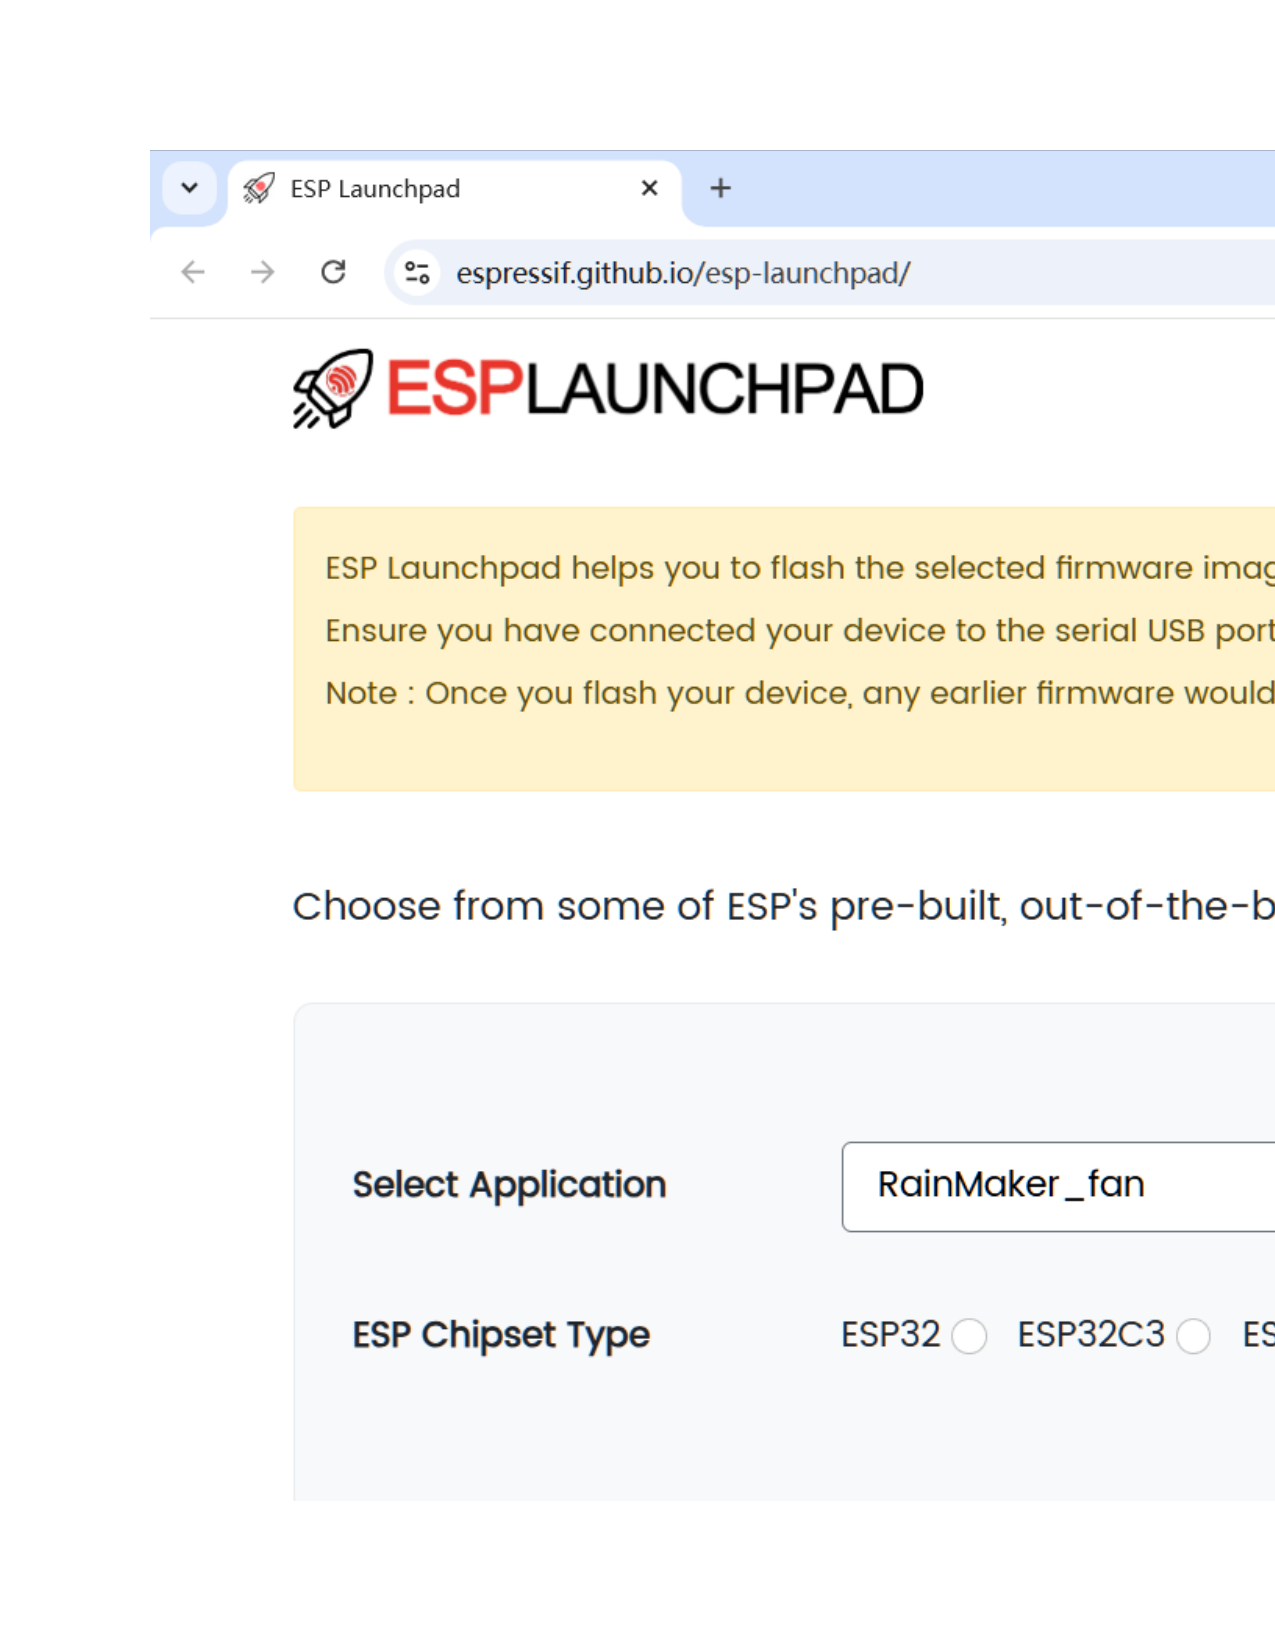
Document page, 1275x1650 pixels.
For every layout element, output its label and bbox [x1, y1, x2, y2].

picture [150, 150, 1275, 1501]
